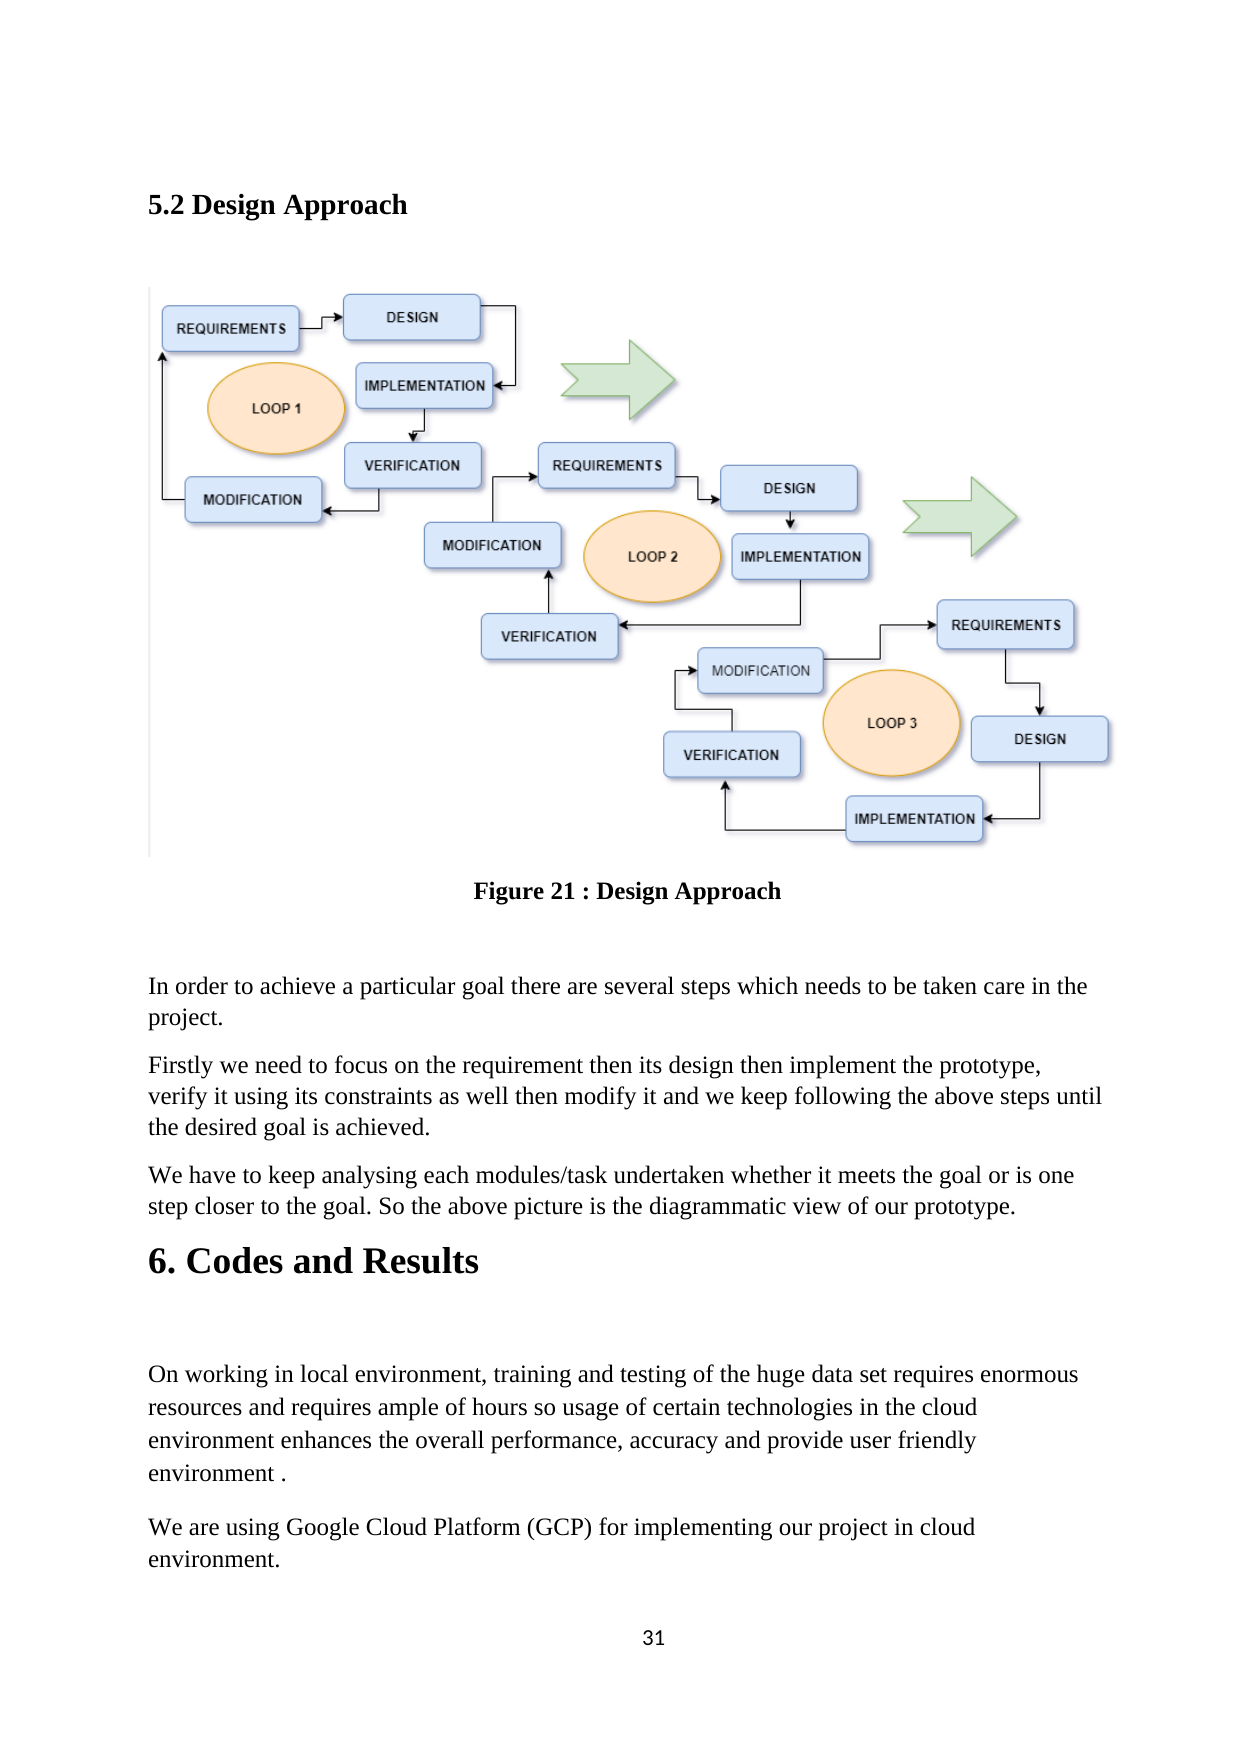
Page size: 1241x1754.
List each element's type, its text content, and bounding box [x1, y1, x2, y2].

text In order to achieve a particular goal there are several steps which needs to be taken care in the project. [148, 971, 1107, 1031]
text On working in local environment, training and testing of the huge data set requires enormous resources and requires ample of hours so usage of certain technologies in the cloud environment enhances the overall performance, accuracy and provide user friendly environment . [148, 1359, 1107, 1487]
text Figure 21 : Design Approach [148, 876, 1107, 904]
text 6. Codes and Results [148, 1238, 1107, 1282]
text Firstly we need to focus on the requirement then its design then implement the prototype, verify it using its constraints as well then modify it and we keep following the above steps until the desired goal is achieved. [148, 1050, 1107, 1141]
picture [147, 287, 1119, 857]
text 5.2 Design Approach [148, 187, 1107, 221]
text We are using Google Cloud Platform (GCP) for implementing our project in cloud environment. [148, 1512, 1107, 1573]
text We have to keep analysing each modules/task undertaken whether it meets the goal or is one step closer to the goal. So the above picture is the diagrammatic view of our prototype. [148, 1160, 1107, 1219]
